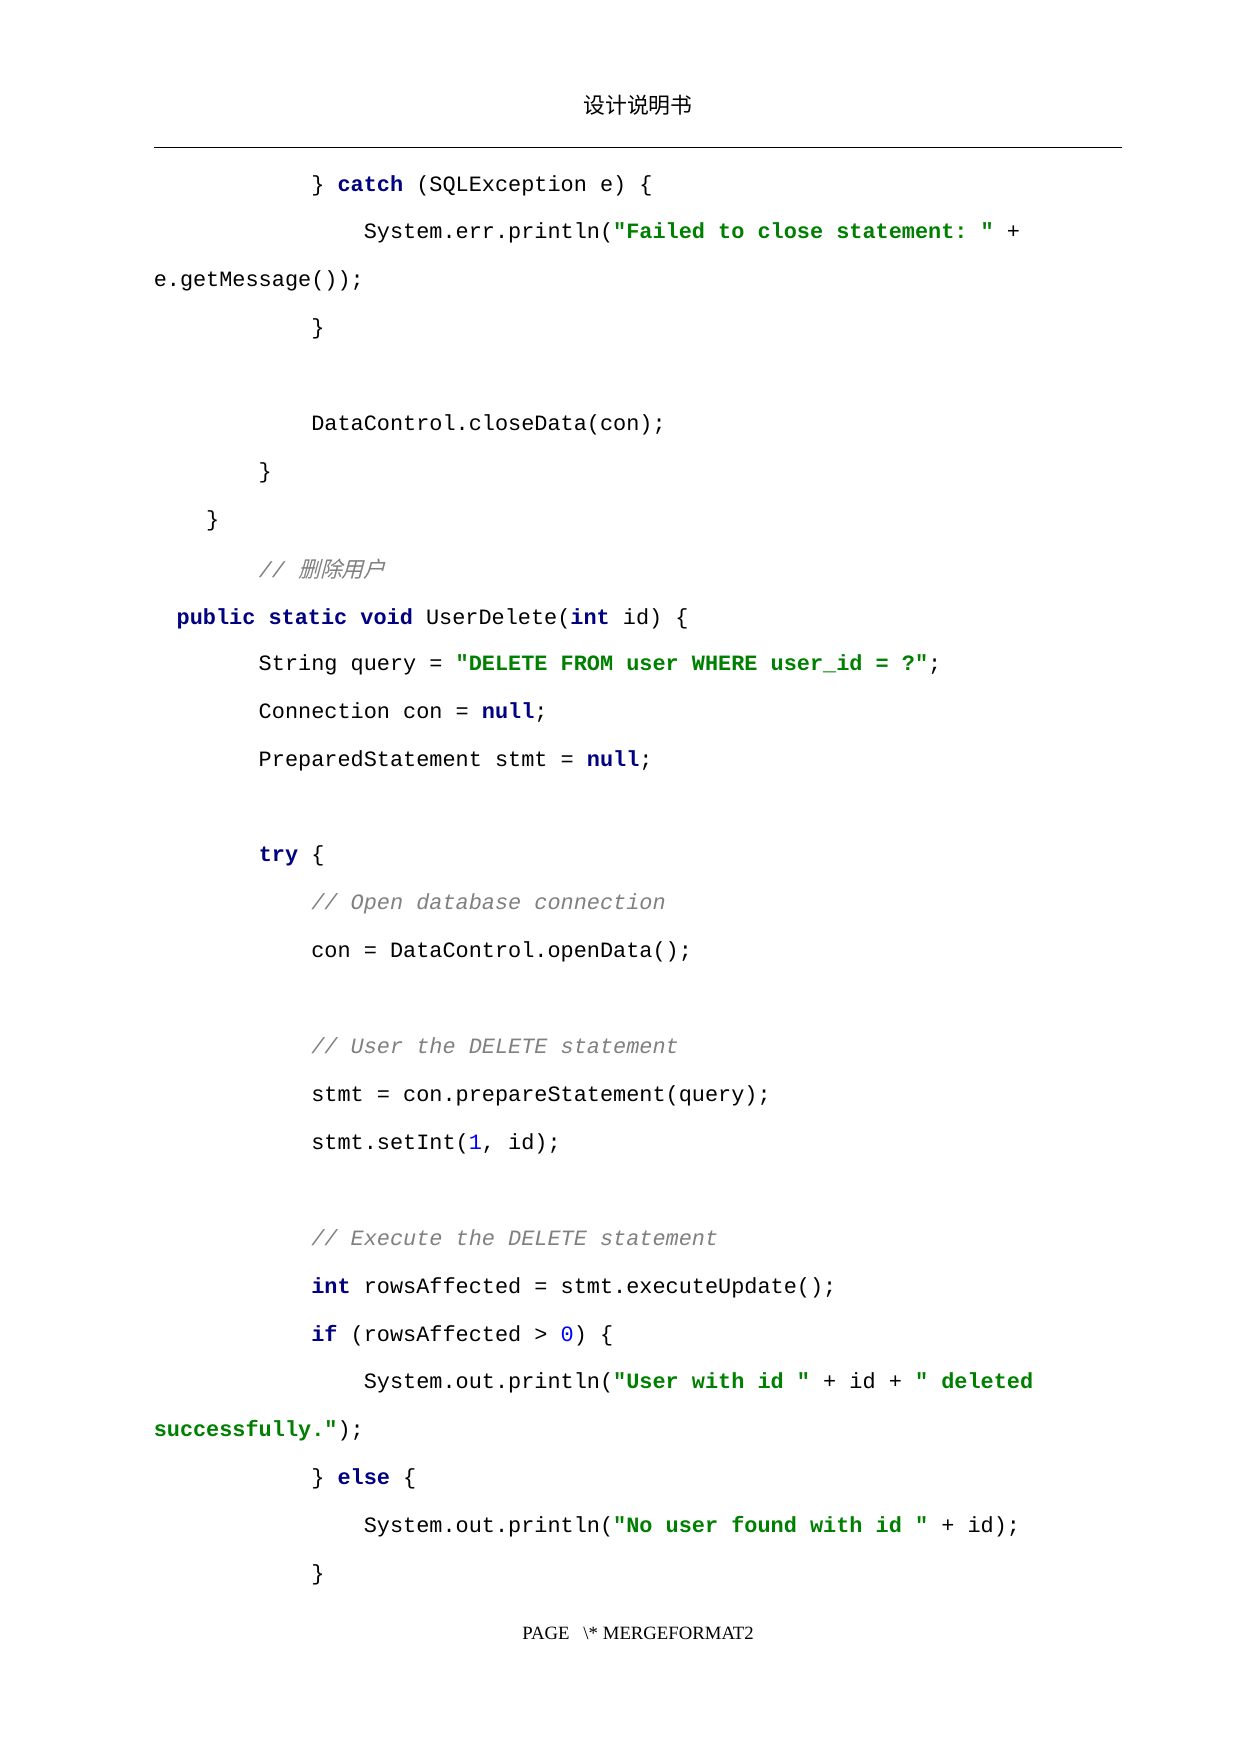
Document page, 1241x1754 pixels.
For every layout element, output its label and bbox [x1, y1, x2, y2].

text [153, 161, 1122, 1599]
